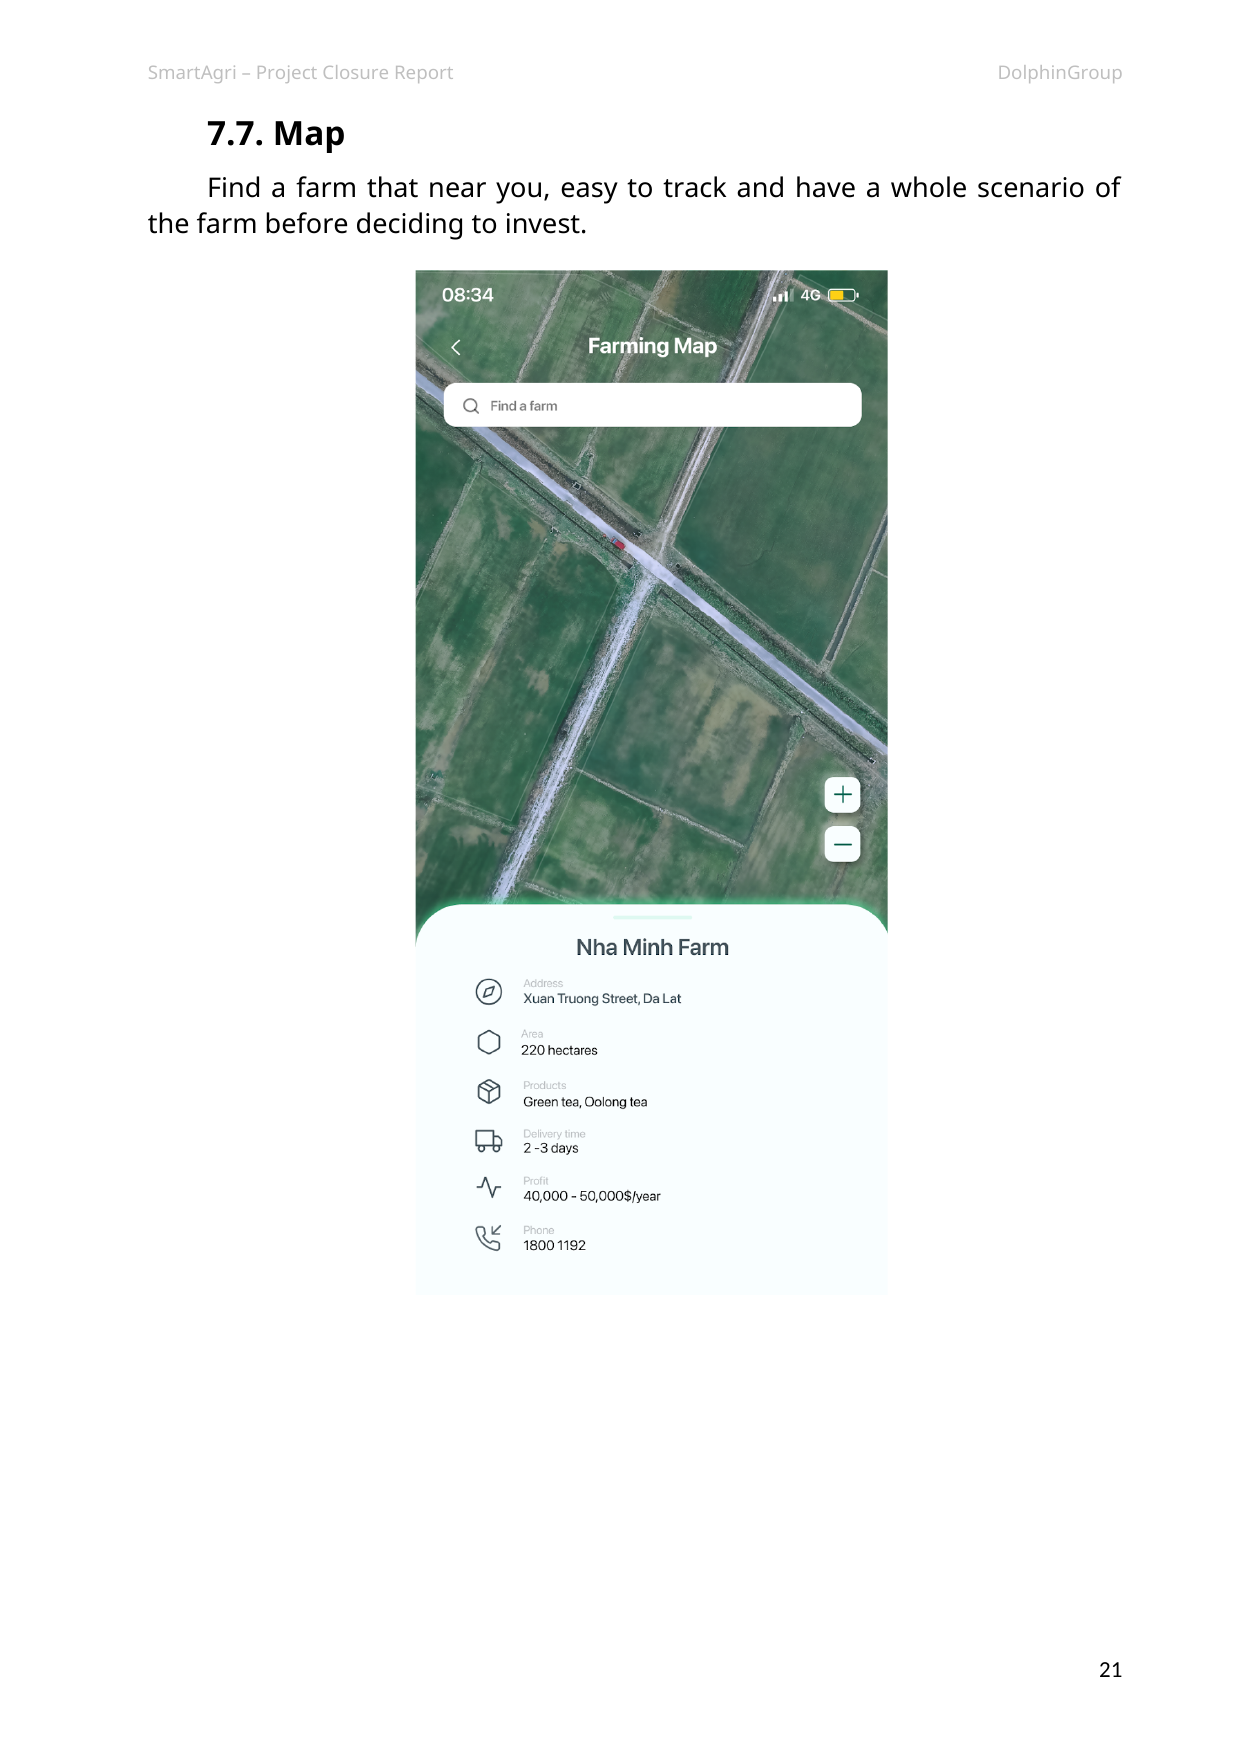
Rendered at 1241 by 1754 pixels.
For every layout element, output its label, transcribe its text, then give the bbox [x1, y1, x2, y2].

picture [415, 270, 887, 1294]
text Find a farm that near you, easy to track and have a whole scenario of the farm before deciding to invest. [148, 168, 1122, 242]
subtitle Map [207, 110, 1122, 156]
